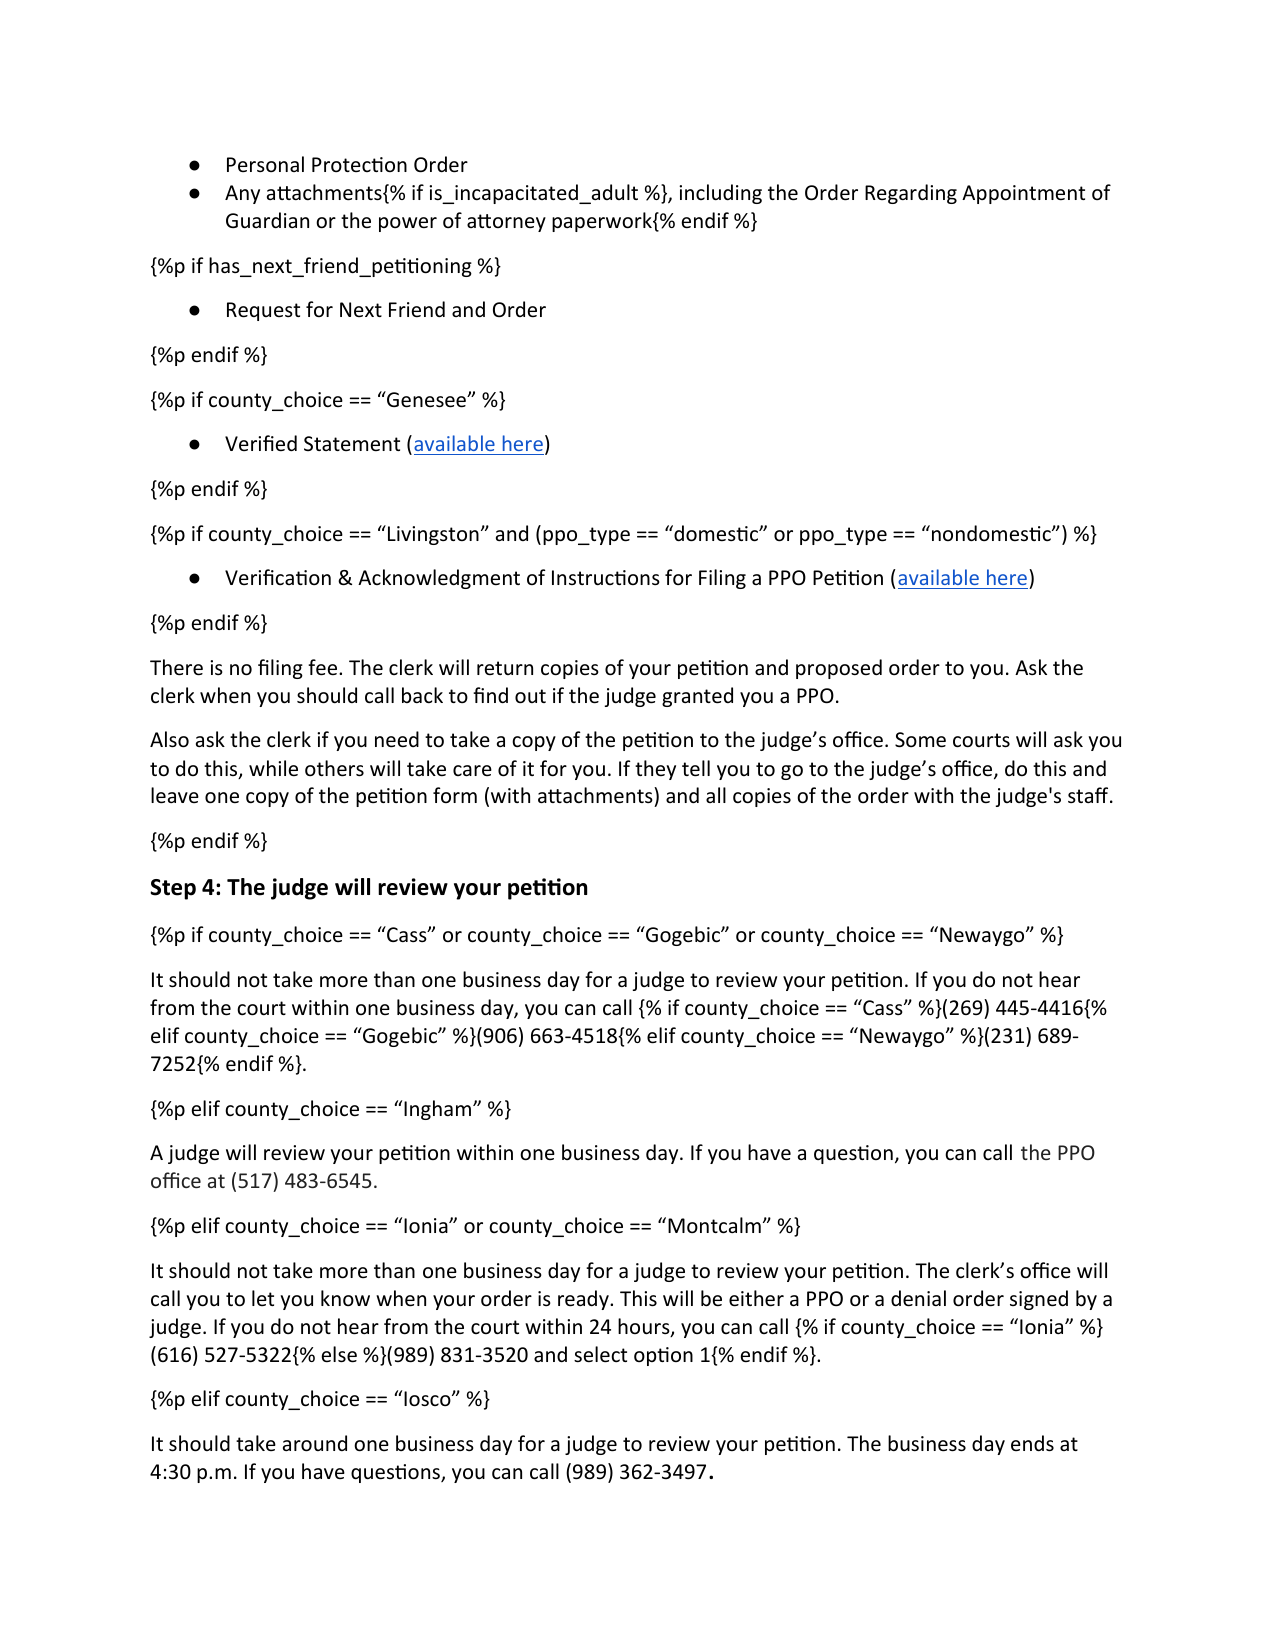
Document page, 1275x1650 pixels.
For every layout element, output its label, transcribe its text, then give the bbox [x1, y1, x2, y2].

text {%p if county_choice == “Livingston” and (ppo_type == “domestic” or ppo_type == “nondomestic”) %} [150, 519, 1125, 547]
subtitle Step 4: The judge will review your petition [150, 871, 1125, 902]
text {%p if county_choice == “Cass” or county_choice == “Gogebic” or county_choice == “Newaygo” %} [150, 920, 1125, 948]
list Verified Statement (available here) [187, 429, 1125, 457]
text It should not take more than one business day for a judge to review your petition. If you do not hear from the court within one business day, you can call {% if county_choice == “Cass” %}(269) 445-4416{% elif county_choice == “Gogebic” %}(906) 663-4518{% elif county_choice == “Newaygo” %}(231) 689-7252{% endif %}. [150, 965, 1125, 1077]
text A judge will review your petition within one business day. If you have a question, you can call the PPO office at (517) 483-6545. [150, 1138, 1125, 1194]
text Also ask the clerk if you need to take a copy of the petition to the judge’s office. Some courts will ask you to do this, while others will take care of it for you. If they tell you to go to the judge’s office, do this and leave one copy of the petition form (with attachments) and all copies of the order with the judge's staff. [150, 726, 1125, 810]
text {%p endif %} [150, 474, 1125, 502]
list Any attachments{% if is_incapacitated_adult %}, including the Order Regarding Appointment of Guardian or the power of attorney paperwork{% endif %} [187, 178, 1125, 234]
text {%p elif county_choice == “Iosco” %} [150, 1384, 1125, 1413]
text There is no filing fee. The clerk will return copies of your petition and proposed order to you. Ask the clerk when you should call back to find out if the judge granted you a PPO. [150, 653, 1125, 709]
text {%p if has_next_friend_petitioning %} [150, 251, 1125, 279]
list Personal Protection Order [187, 150, 1125, 178]
text {%p elif county_choice == “Ionia” or county_choice == “Montcalm” %} [150, 1211, 1125, 1239]
list Request for Next Friend and Order [187, 295, 1125, 323]
text {%p endif %} [150, 608, 1125, 636]
text {%p elif county_choice == “Ingham” %} [150, 1094, 1125, 1122]
text {%p endif %} [150, 340, 1125, 368]
text It should take around one business day for a judge to review your petition. The business day ends at 4:30 p.m. If you have questions, you can call (989) 362-3497. [150, 1429, 1125, 1485]
text It should not take more than one business day for a judge to review your petition. The clerk’s office will call you to let you know when your order is ready. This will be either a PPO or a denial order signed by a judge. If you do not hear from the court within 24 hours, you can call {% if county_choice == “Ionia” %}(616) 527-5322{% else %}(989) 831-3520 and select option 1{% endif %}. [150, 1256, 1125, 1368]
list Verification & Acknowledgment of Instructions for Filing a PPO Petition (available here) [187, 563, 1125, 592]
text {%p endif %} [150, 826, 1125, 854]
text {%p if county_choice == “Genesee” %} [150, 385, 1125, 413]
